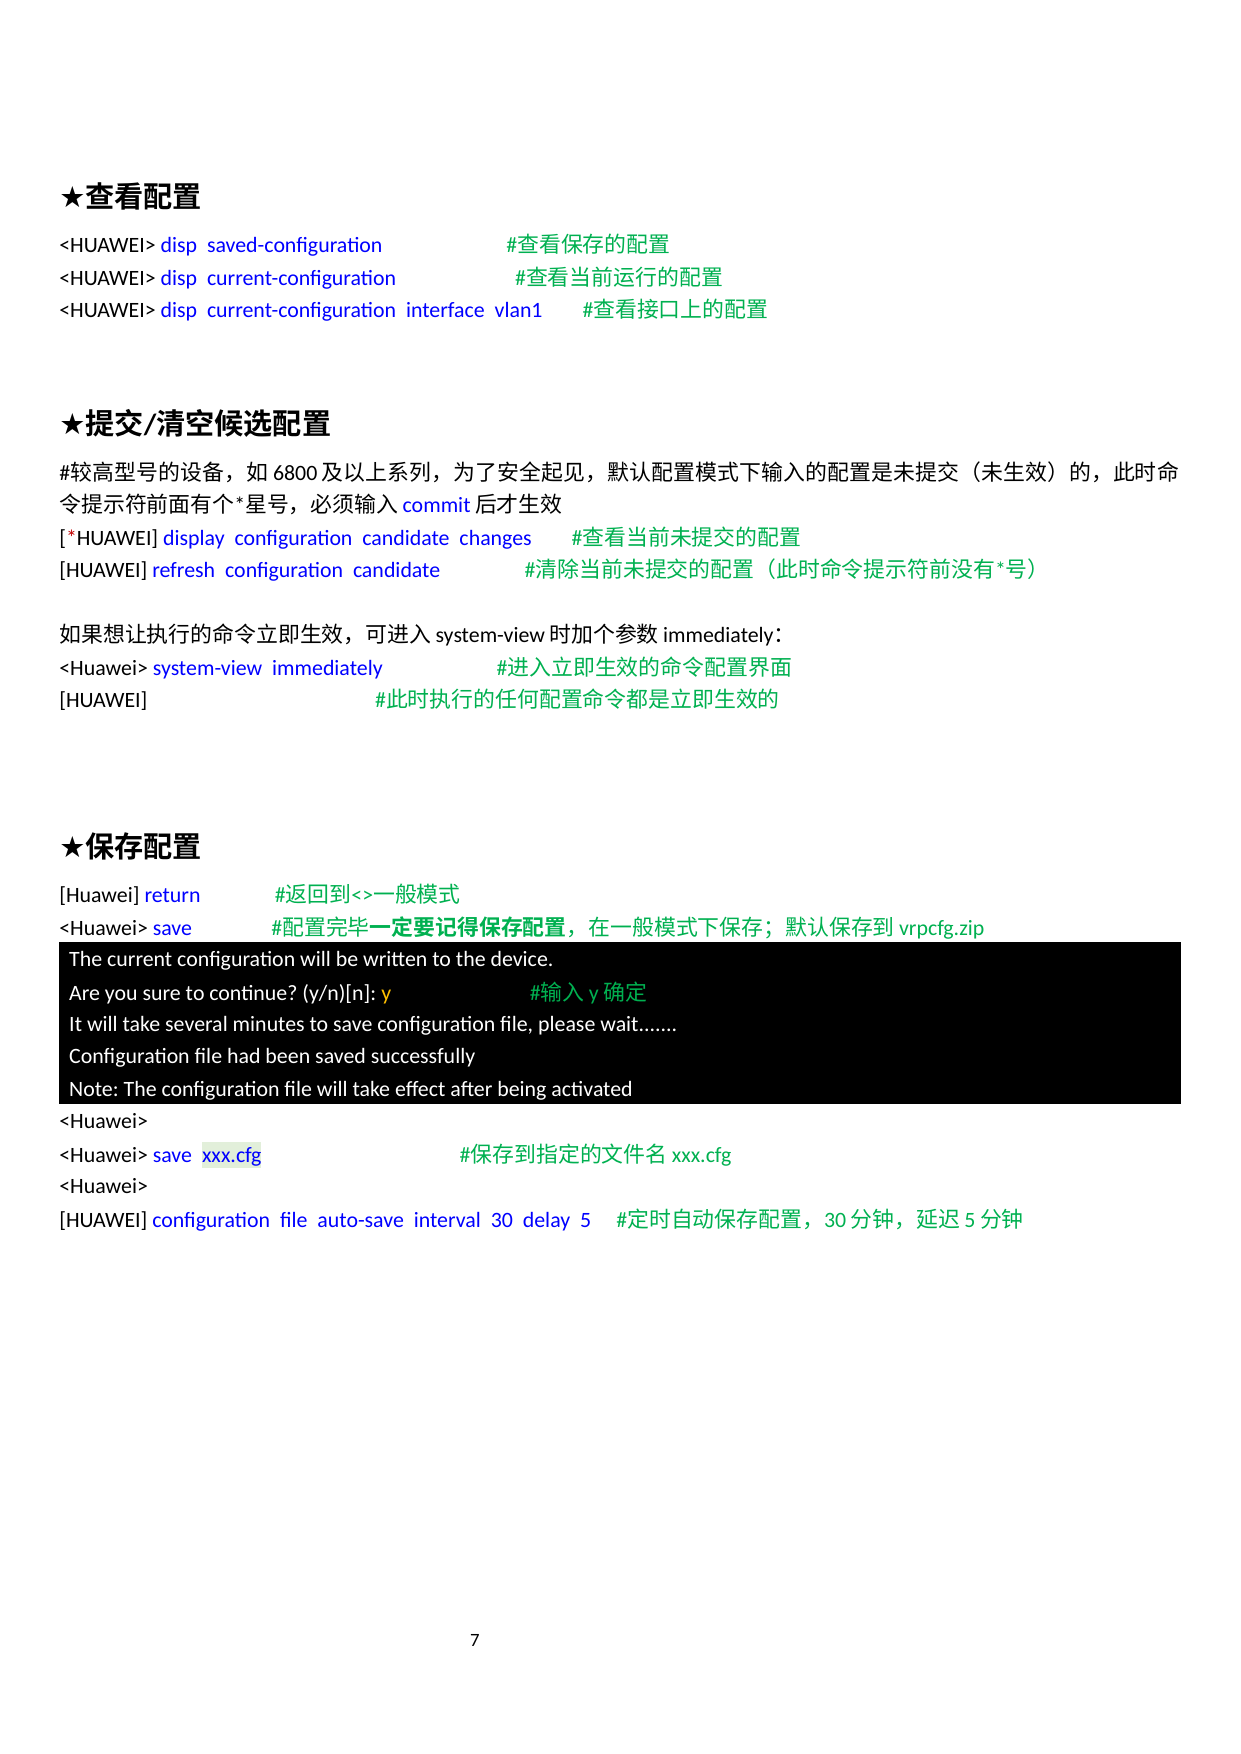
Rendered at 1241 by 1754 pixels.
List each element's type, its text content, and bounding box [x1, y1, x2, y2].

text [Huawei] return #返回到<>一般模式 [59, 877, 1181, 909]
text The current configuration will be written to the device. [59, 942, 1181, 974]
text 如果想让执行的命令立即生效，可进入system-view时加个参数immediately： [59, 617, 1181, 649]
text #较高型号的设备，如6800及以上系列，为了安全起见，默认配置模式下输入的配置是未提交（未生效）的，此时命令提示符前面有个*星号，必须输入commit后才生效 [59, 454, 1181, 519]
text <HUAWEI> disp saved-configuration #查看保存的配置 [59, 227, 1181, 259]
text Configuration file had been saved successfully [59, 1039, 1181, 1072]
text [HUAWEI] refresh configuration candidate #清除当前未提交的配置（此时命令提示符前没有*号） [59, 552, 1181, 584]
text Are you sure to continue? (y/n)[n]: y #输入y确定 [59, 974, 1181, 1007]
text [*HUAWEI] display configuration candidate changes #查看当前未提交的配置 [59, 519, 1181, 552]
text [HUAWEI] #此时执行的任何配置命令都是立即生效的 [59, 682, 1181, 714]
text Note: The configuration file will take effect after being activated [59, 1072, 1181, 1104]
text It will take several minutes to save configuration file, please wait....... [59, 1007, 1181, 1039]
text ★查看配置 [59, 162, 1181, 227]
text <Huawei> [59, 1104, 1181, 1137]
text <HUAWEI> disp current-configuration #查看当前运行的配置 [59, 259, 1181, 292]
text <Huawei> [59, 1169, 1181, 1202]
text <Huawei> system-view immediately #进入立即生效的命令配置界面 [59, 649, 1181, 682]
text <Huawei> save xxx.cfg #保存到指定的文件名xxx.cfg [59, 1137, 1181, 1169]
text ★保存配置 [59, 812, 1181, 877]
text [HUAWEI] configuration file auto-save interval 30 delay 5 #定时自动保存配置，30分钟，延迟5分钟 [59, 1202, 1181, 1234]
text <HUAWEI> disp current-configuration interface vlan1 #查看接口上的配置 [59, 292, 1181, 324]
text <Huawei> save #配置完毕一定要记得保存配置，在一般模式下保存；默认保存到vrpcfg.zip [59, 909, 1181, 942]
text ★提交/清空候选配置 [59, 389, 1181, 454]
